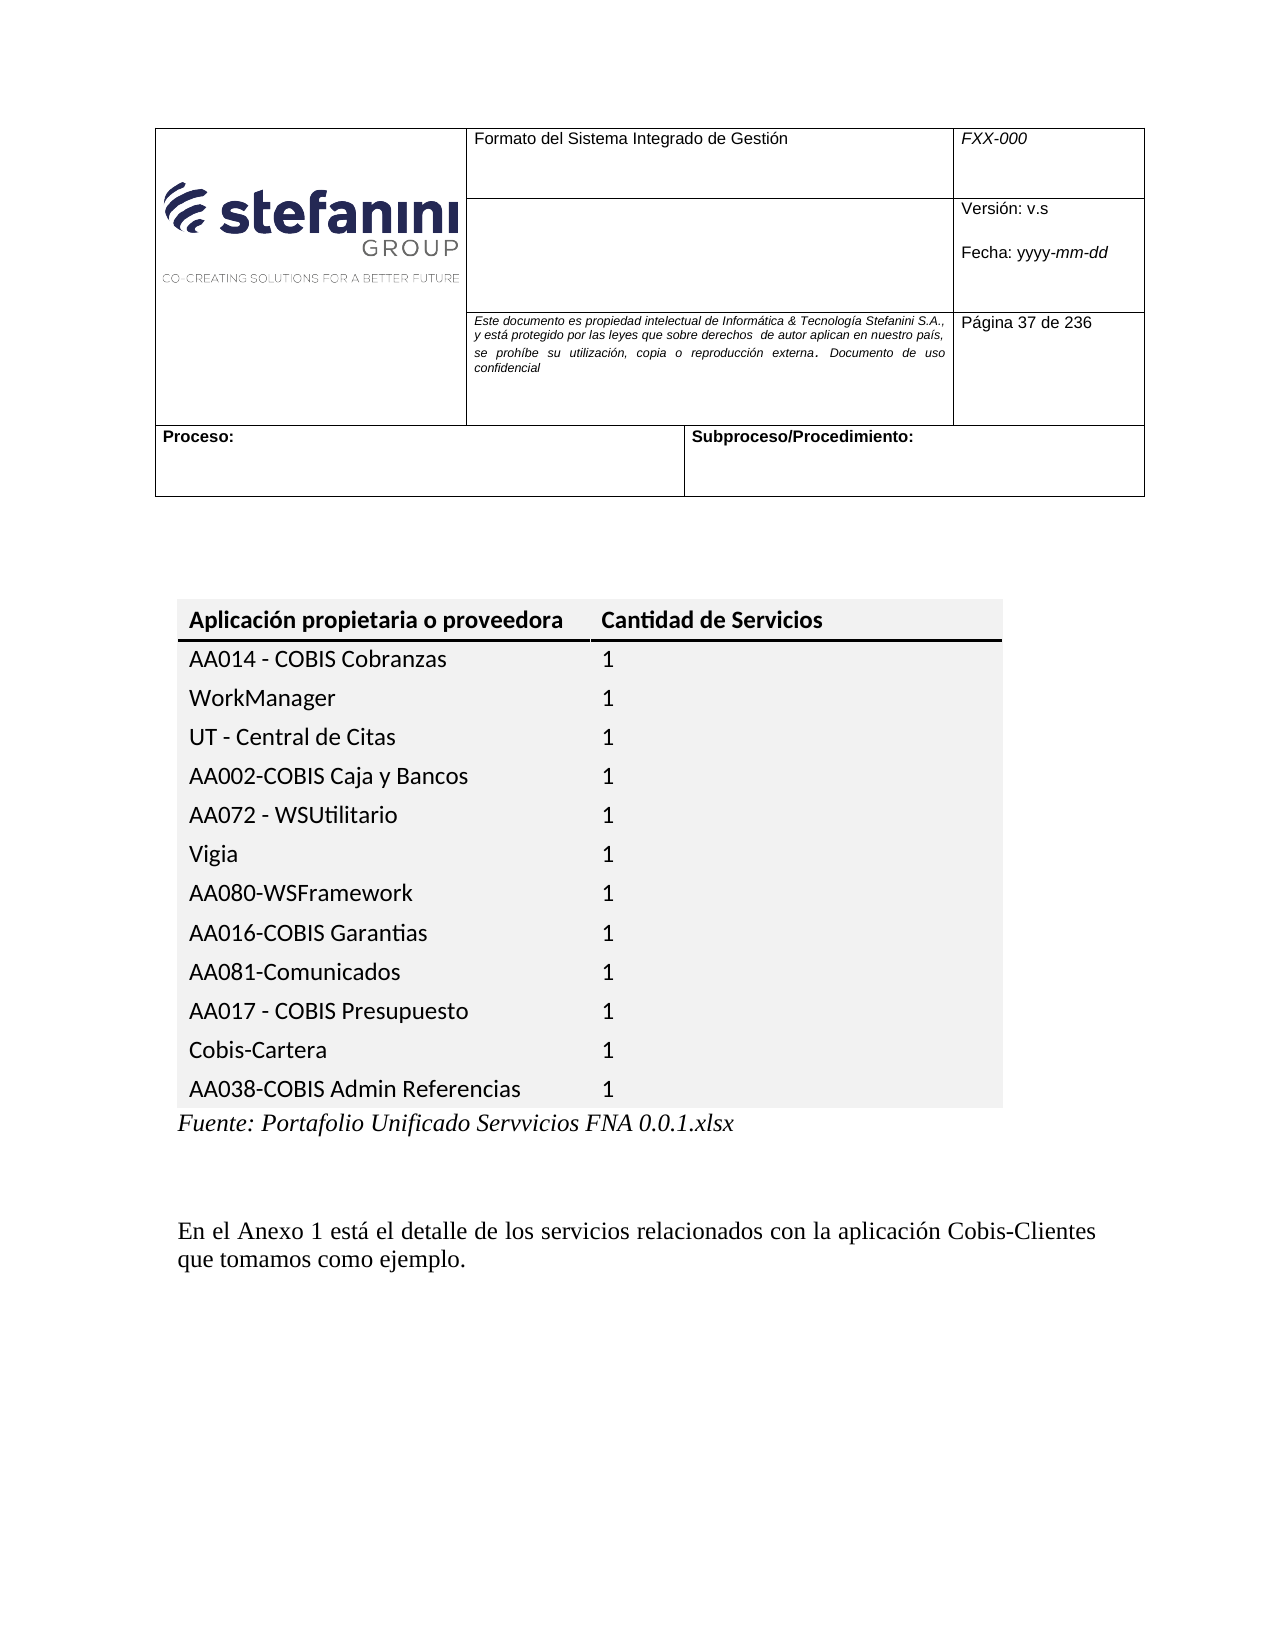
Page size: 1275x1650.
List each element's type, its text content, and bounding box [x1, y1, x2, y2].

table_cell AA038-COBIS Admin Referencias [178, 1069, 590, 1107]
table_cell AA072 - WSUtilitario [178, 796, 590, 834]
table_cell AA017 - COBIS Presupuesto [178, 991, 590, 1029]
table_cell 1 [591, 913, 1002, 951]
table_cell UT - Central de Citas [178, 718, 590, 756]
table_cell 1 [591, 796, 1002, 834]
table_cell Cobis-Cartera [178, 1030, 590, 1068]
table_cell Vigia [178, 835, 590, 873]
table_header Cantidad de Servicios [591, 600, 1002, 638]
table_cell 1 [591, 952, 1002, 990]
table_cell 1 [591, 1030, 1002, 1068]
table_cell 1 [591, 991, 1002, 1029]
picture [162, 182, 460, 286]
table_cell AA016-COBIS Garantias [178, 913, 590, 951]
table_header Aplicación propietaria o proveedora [178, 600, 590, 638]
table_cell 1 [591, 642, 1002, 677]
table_cell 1 [591, 718, 1002, 756]
table_cell 1 [591, 874, 1002, 912]
table_cell AA081-Comunicados [178, 952, 590, 990]
text En el Anexo 1 está el detalle de los servicios relacionados con la aplicación Cobis-Clientes que tomamos como ejemplo. [177, 1216, 1098, 1273]
table_cell 1 [591, 679, 1002, 717]
table_cell AA080-WSFramework [178, 874, 590, 912]
text Fuente: Portafolio Unificado Servvicios FNA 0.0.1.xlsx [177, 1108, 1098, 1137]
table_cell WorkManager [178, 679, 590, 717]
table_cell AA002-COBIS Caja y Bancos [178, 757, 590, 795]
table_cell 1 [591, 1069, 1002, 1107]
table_cell 1 [591, 835, 1002, 873]
table_cell AA014 - COBIS Cobranzas [178, 642, 590, 677]
table_cell 1 [591, 757, 1002, 795]
